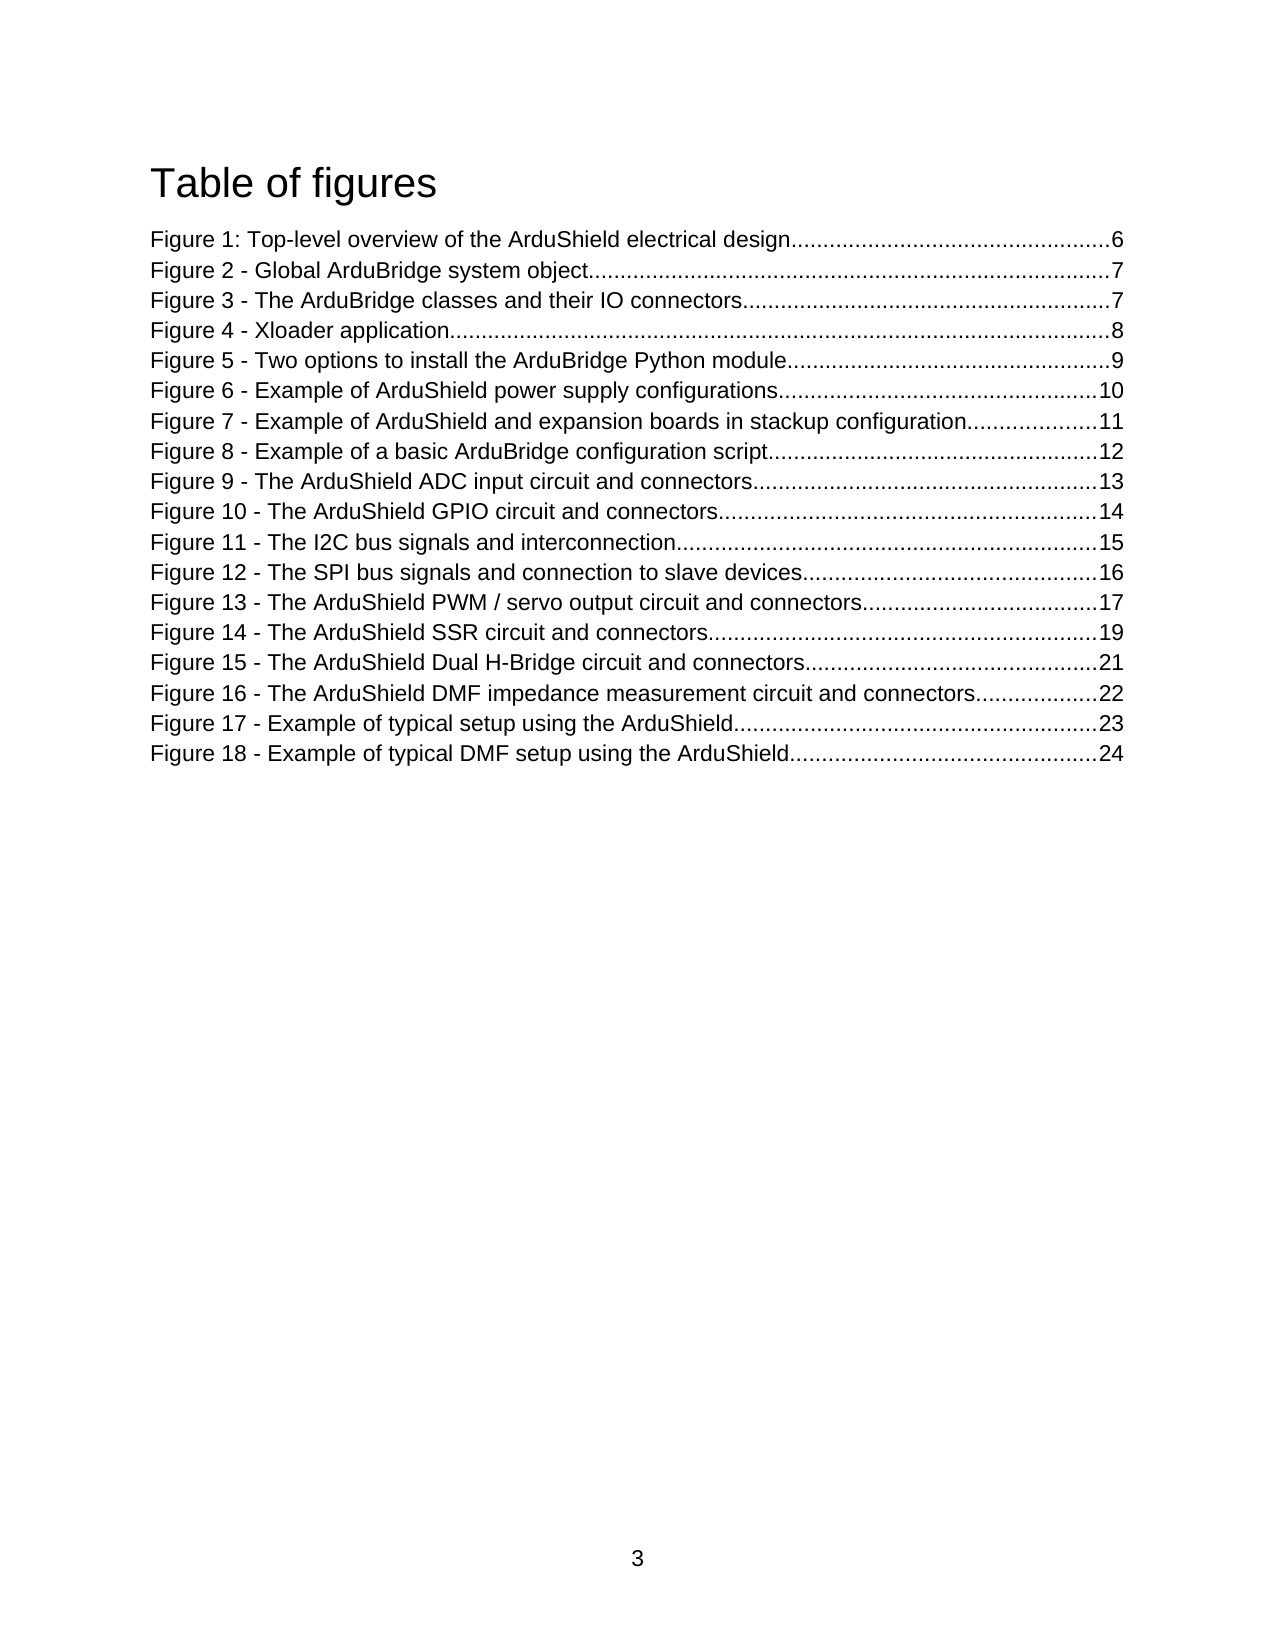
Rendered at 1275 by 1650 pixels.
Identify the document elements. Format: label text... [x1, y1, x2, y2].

text Figure 1: Top-level overview of the ArduShield electrical design 6 [150, 226, 1125, 253]
text Figure 2 - Global ArduBridge system object 7 [150, 257, 1125, 283]
text Figure 8 - Example of a basic ArduBridge configuration script 12 [150, 438, 1125, 464]
text Figure 6 - Example of ArduShield power supply configurations 10 [150, 377, 1125, 404]
text Figure 5 - Two options to install the ArduBridge Python module 9 [150, 347, 1125, 374]
text Figure 18 - Example of typical DMF setup using the ArduShield 24 [150, 740, 1125, 766]
text Figure 10 - The ArduShield GPIO circuit and connectors 14 [150, 498, 1125, 525]
text Figure 11 - The I2C bus signals and interconnection 15 [150, 528, 1125, 555]
text Figure 9 - The ArduShield ADC input circuit and connectors 13 [150, 468, 1125, 494]
text Figure 4 - Xloader application 8 [150, 317, 1125, 343]
text Figure 15 - The ArduShield Dual H-Bridge circuit and connectors 21 [150, 649, 1125, 676]
text Figure 7 - Example of ArduShield and expansion boards in stackup configuration 11 [150, 408, 1125, 434]
text Figure 12 - The SPI bus signals and connection to slave devices 16 [150, 559, 1125, 585]
text Figure 3 - The ArduBridge classes and their IO connectors 7 [150, 287, 1125, 313]
text Figure 17 - Example of typical setup using the ArduShield 23 [150, 710, 1125, 736]
text Figure 16 - The ArduShield DMF impedance measurement circuit and connectors 22 [150, 679, 1125, 706]
text Figure 14 - The ArduShield SSR circuit and connectors 19 [150, 619, 1125, 646]
text Figure 13 - The ArduShield PWM / servo output circuit and connectors 17 [150, 589, 1125, 615]
subtitle Table of figures [150, 159, 1125, 207]
